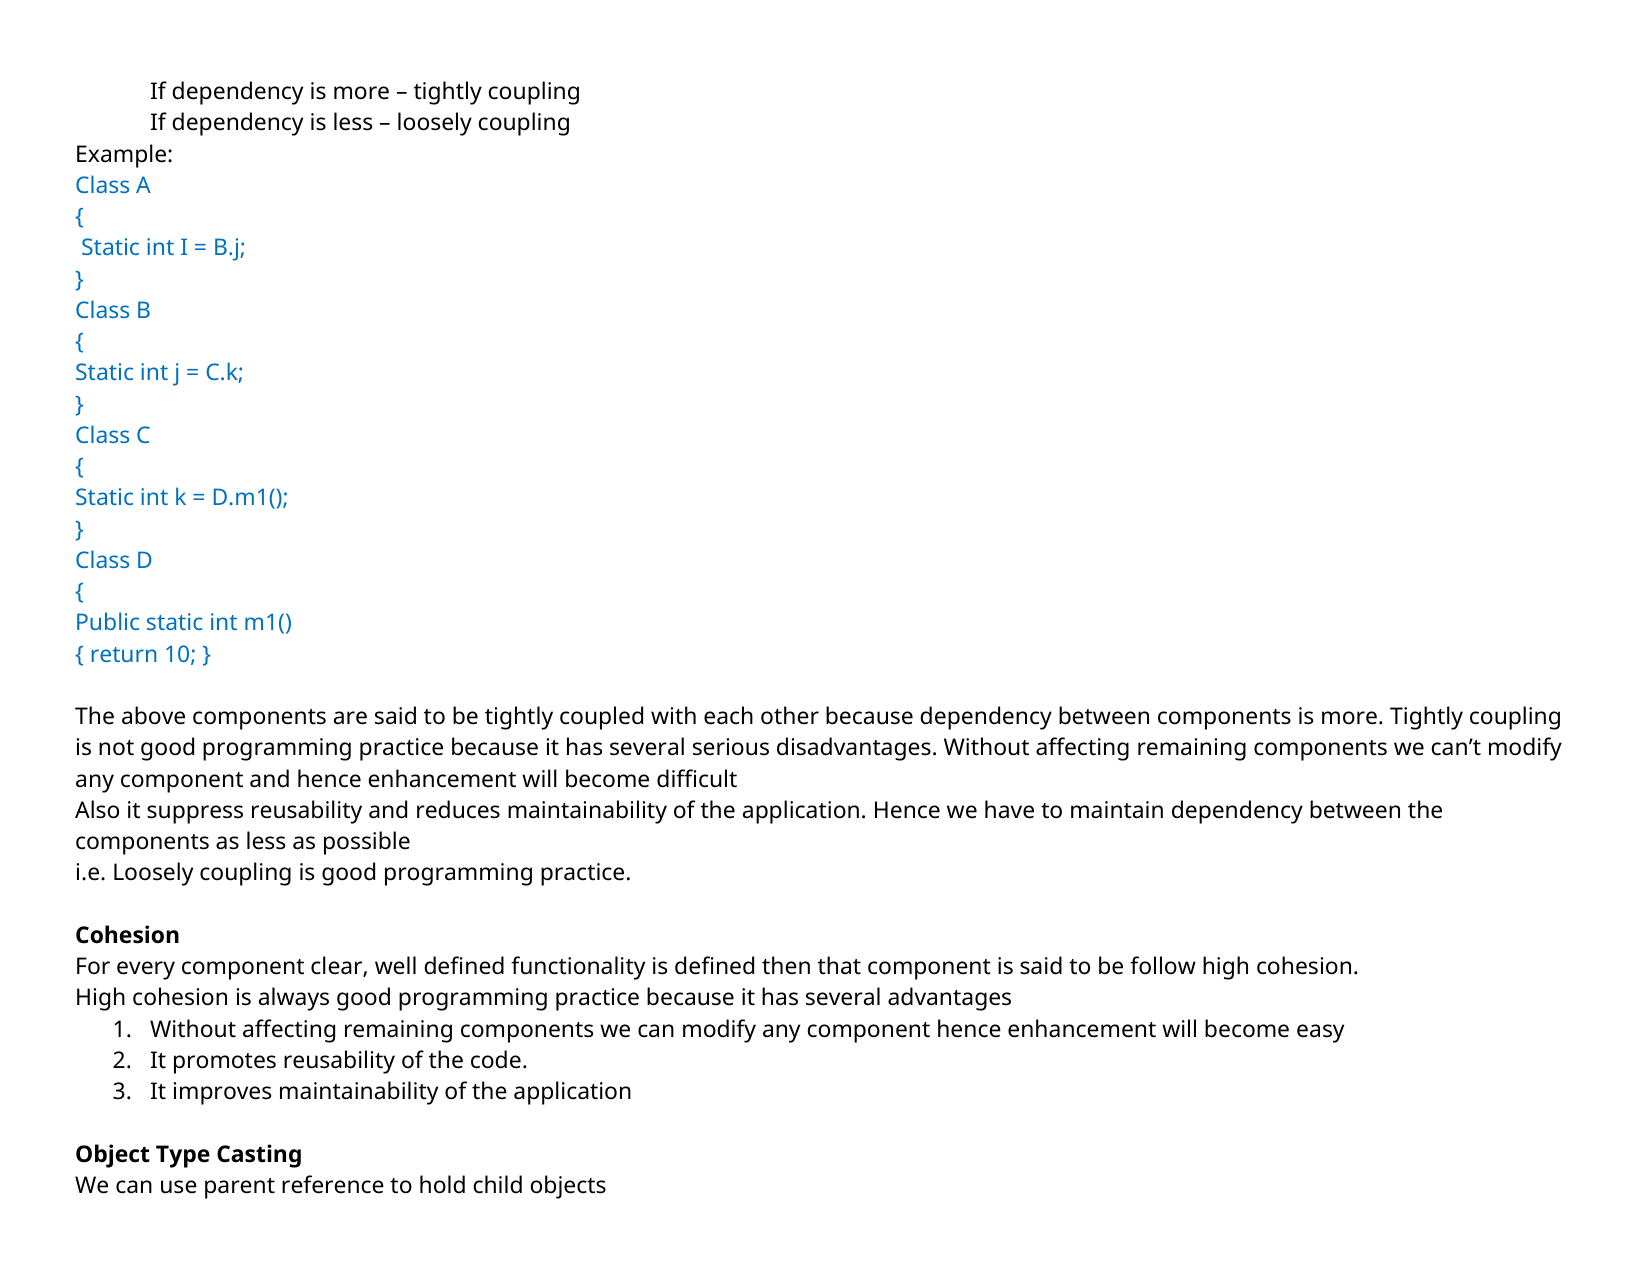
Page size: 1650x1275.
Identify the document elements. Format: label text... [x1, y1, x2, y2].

text If dependency is less – loosely coupling [75, 106, 1575, 137]
text Example: [75, 137, 1575, 169]
text Also it suppress reusability and reduces maintainability of the application. Hence we have to maintain dependency between the components as less as possible [75, 794, 1575, 856]
text { [75, 575, 1575, 606]
list It improves maintainability of the application [112, 1075, 1575, 1106]
text { [75, 450, 1575, 481]
text Static int k = D.m1(); [75, 481, 1575, 512]
text For every component clear, well defined functionality is defined then that component is said to be follow high cohesion. [75, 950, 1575, 981]
text Static int I = B.j; [75, 231, 1575, 262]
text The above components are said to be tightly coupled with each other because dependency between components is more. Tightly coupling is not good programming practice because it has several serious disadvantages. Without affecting remaining components we can’t modify any component and hence enhancement will become difficult [75, 700, 1575, 794]
text Static int j = C.k; [75, 356, 1575, 387]
text Class A [75, 169, 1575, 200]
text Class C [75, 419, 1575, 450]
text } [75, 262, 1575, 294]
text If dependency is more – tightly coupling [75, 75, 1575, 106]
text { [75, 325, 1575, 356]
text { return 10; } [75, 637, 1575, 669]
text } [75, 512, 1575, 544]
list Without affecting remaining components we can modify any component hence enhancement will become easy [112, 1012, 1575, 1044]
text i.e. Loosely coupling is good programming practice. [75, 856, 1575, 887]
text { [75, 200, 1575, 231]
text Class B [75, 294, 1575, 325]
text Object Type Casting [75, 1137, 1575, 1169]
text We can use parent reference to hold child objects [75, 1169, 1575, 1200]
text High cohesion is always good programming practice because it has several advantages [75, 981, 1575, 1012]
list It promotes reusability of the code. [112, 1044, 1575, 1075]
text Class D [75, 544, 1575, 575]
text Public static int m1() [75, 606, 1575, 637]
text } [75, 387, 1575, 419]
text Cohesion [75, 919, 1575, 950]
